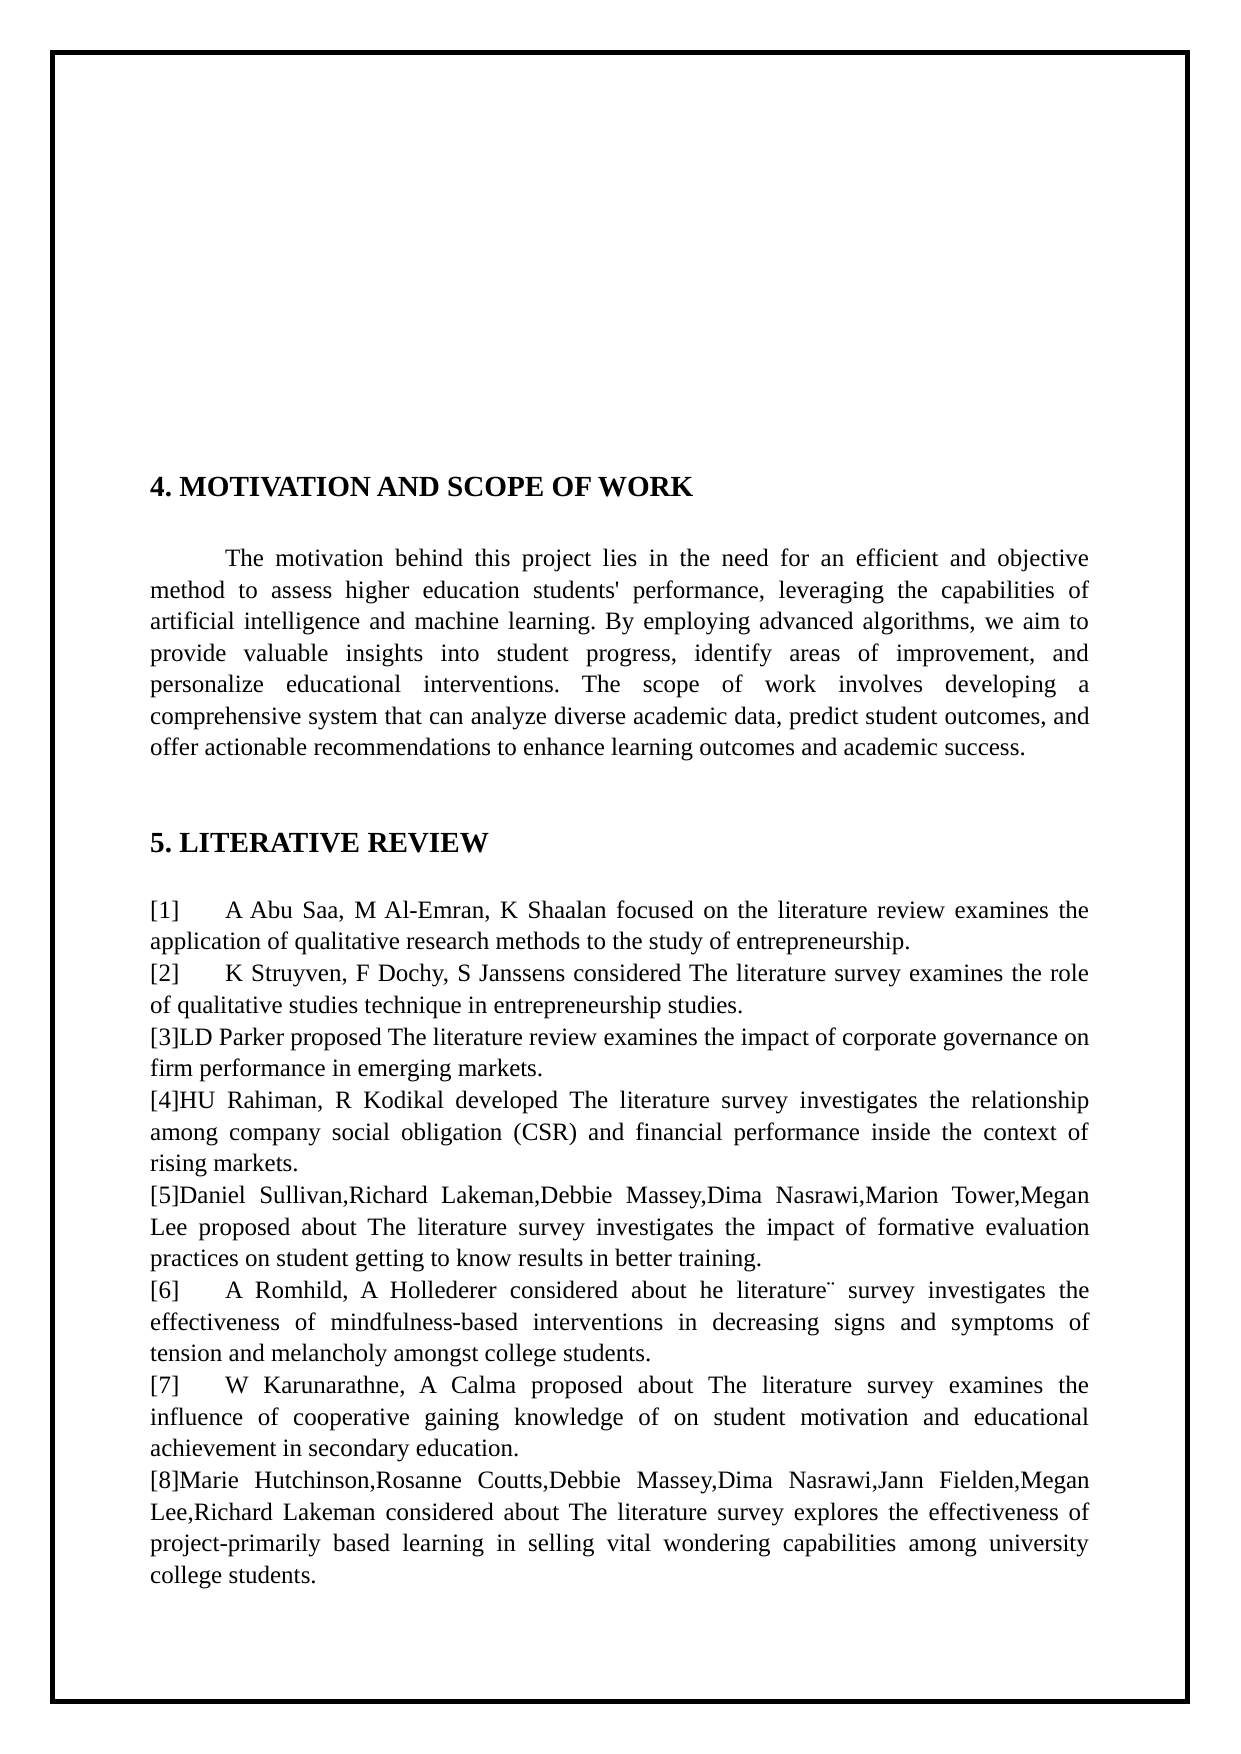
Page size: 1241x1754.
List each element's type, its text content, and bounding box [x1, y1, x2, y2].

text 5. LITERATIVE REVIEW [150, 826, 1090, 859]
text 4. MOTIVATION AND SCOPE OF WORK [150, 469, 1090, 502]
text [5]Daniel Sullivan,Richard Lakeman,Debbie Massey,Dima Nasrawi,Marion Tower,Megan Lee proposed about The literature survey investigates the impact of formative evaluation practices on student getting to know results in better training. [150, 1180, 1090, 1272]
text [6] A Romhild, A Hollederer considered about he literature¨ survey investigates the effectiveness of mindfulness-based interventions in decreasing signs and symptoms of tension and melancholy amongst college students. [150, 1275, 1090, 1367]
text [7] W Karunarathne, A Calma proposed about The literature survey examines the influence of cooperative gaining knowledge of on student motivation and educational achievement in secondary education. [150, 1370, 1090, 1462]
text [8]Marie Hutchinson,Rosanne Coutts,Debbie Massey,Dima Nasrawi,Jann Fielden,Megan Lee,Richard Lakeman considered about The literature survey explores the effectiveness of project-primarily based learning in selling vital wondering capabilities among university college students. [150, 1465, 1090, 1588]
text [4]HU Rahiman, R Kodikal developed The literature survey investigates the relationship among company social obligation (CSR) and financial performance inside the context of rising markets. [150, 1085, 1090, 1177]
text [1] A Abu Saa, M Al-Emran, K Shaalan focused on the literature review examines the application of qualitative research methods to the study of entrepreneurship. [150, 895, 1090, 955]
text [2] K Struyven, F Dochy, S Janssens considered The literature survey examines the role of qualitative studies technique in entrepreneurship studies. [150, 958, 1090, 1018]
text [3]LD Parker proposed The literature review examines the impact of corporate governance on firm performance in emerging markets. [150, 1022, 1090, 1082]
text The motivation behind this project lies in the need for an efficient and objective method to assess higher education students' performance, leveraging the capabilities of artificial intelligence and machine learning. By employing advanced algorithms, we aim to provide valuable insights into student progress, identify areas of improvement, and personalize educational interventions. The scope of work involves developing a comprehensive system that can analyze diverse academic data, predict student outcomes, and offer actionable recommendations to enhance learning outcomes and academic success. [150, 543, 1090, 761]
